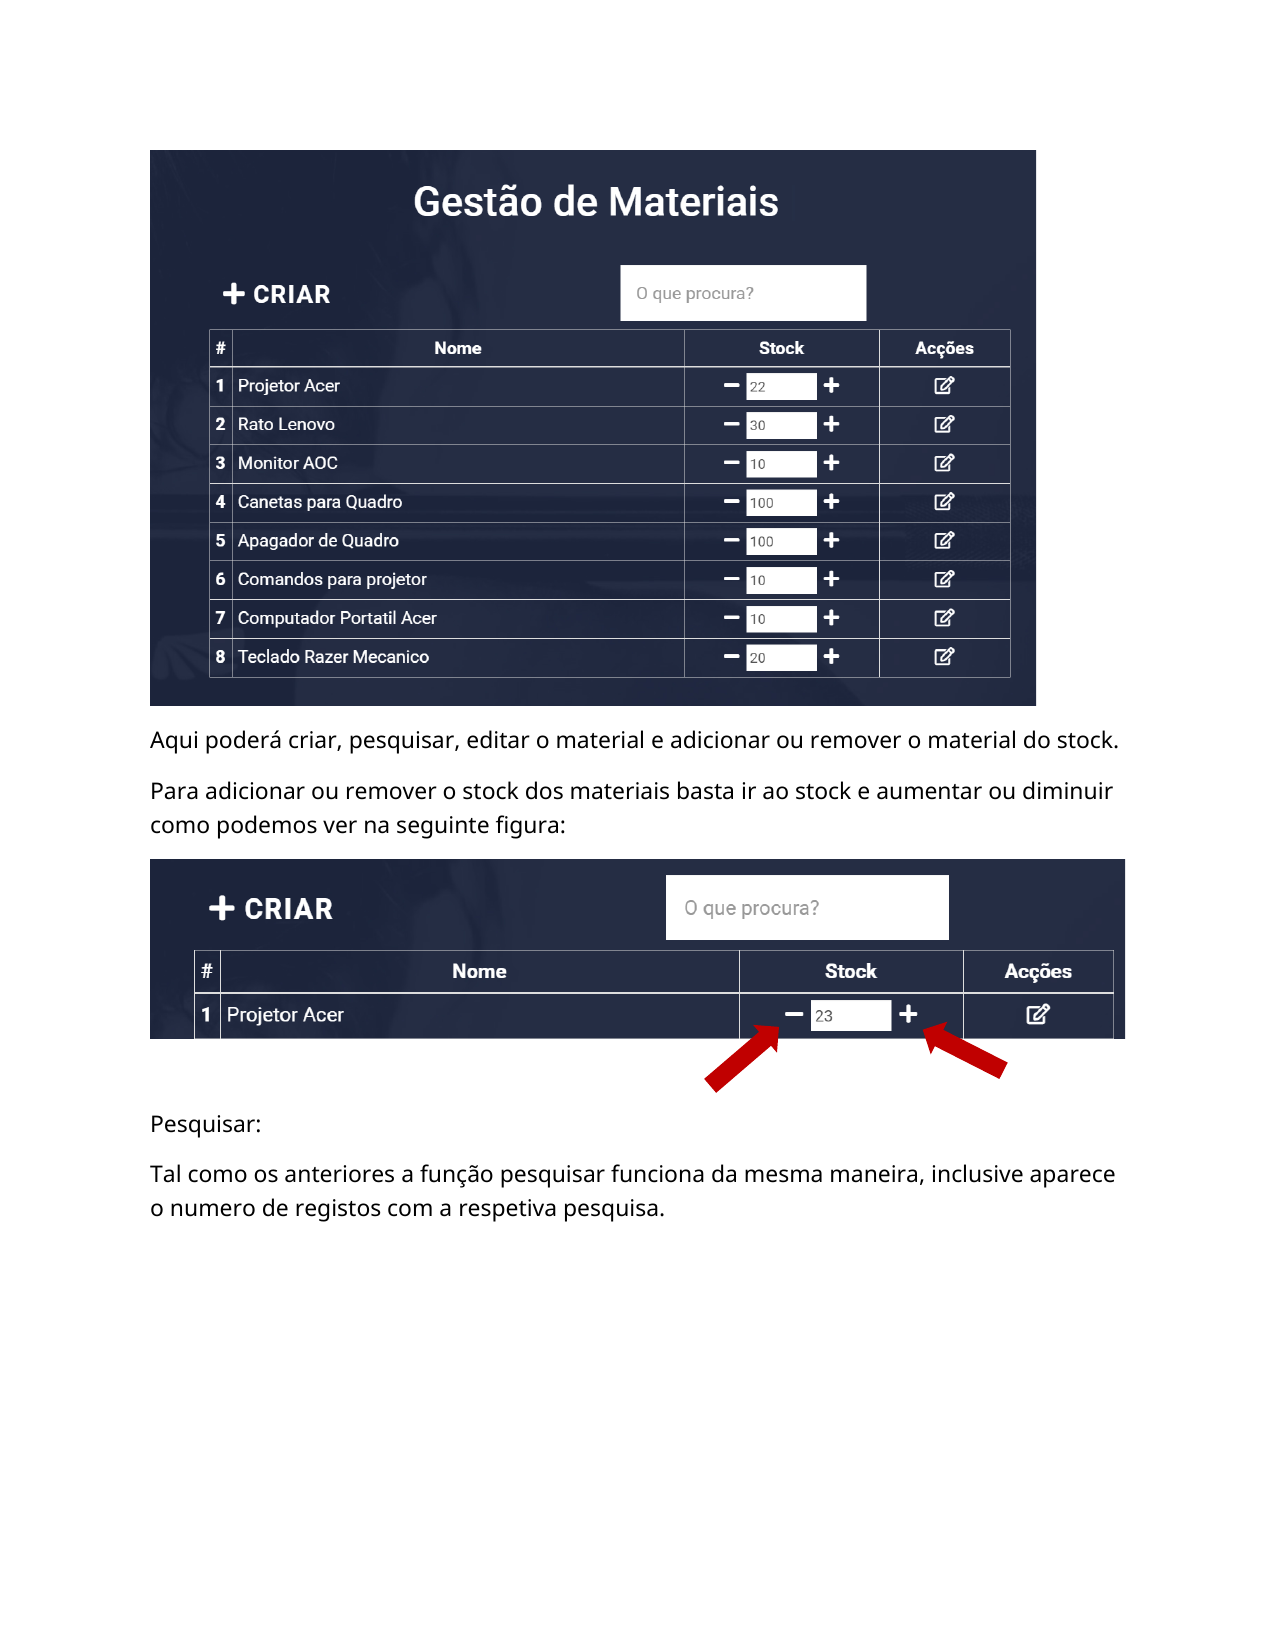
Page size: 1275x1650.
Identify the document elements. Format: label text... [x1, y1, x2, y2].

text Tal como os anteriores a função pesquisar funciona da mesma maneira, inclusive aparece o numero de registos com a respetiva pesquisa. [150, 1158, 1125, 1223]
picture [150, 150, 1037, 706]
picture [150, 859, 1125, 1039]
text Pesquisar: [150, 1108, 1125, 1139]
text Para adicionar ou remover o stock dos materiais basta ir ao stock e aumentar ou diminuir como podemos ver na seguinte figura: [150, 775, 1125, 840]
text Aqui poderá criar, pesquisar, editar o material e adicionar ou remover o material do stock. [150, 724, 1125, 756]
